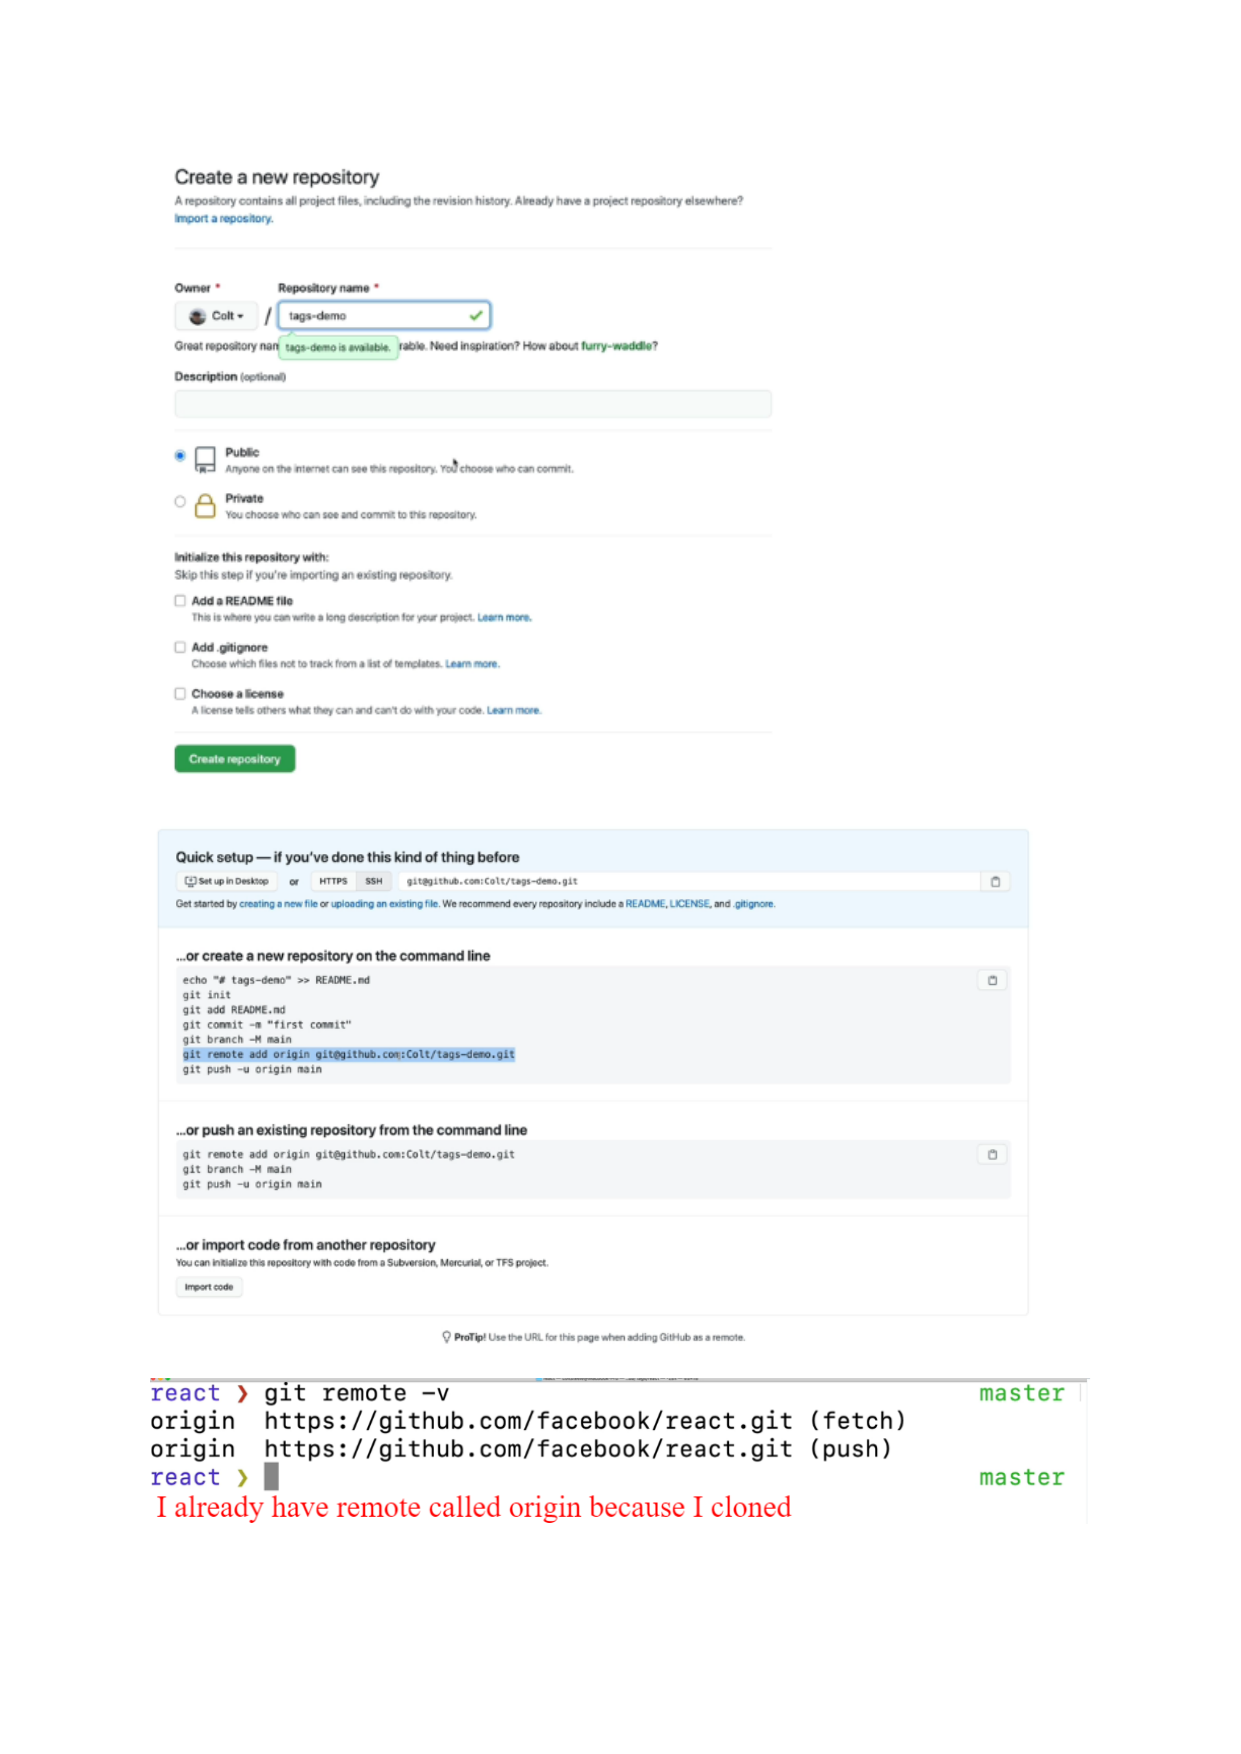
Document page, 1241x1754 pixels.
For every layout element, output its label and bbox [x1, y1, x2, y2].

picture [150, 817, 1091, 1357]
picture [150, 150, 866, 796]
picture [150, 1378, 1091, 1524]
